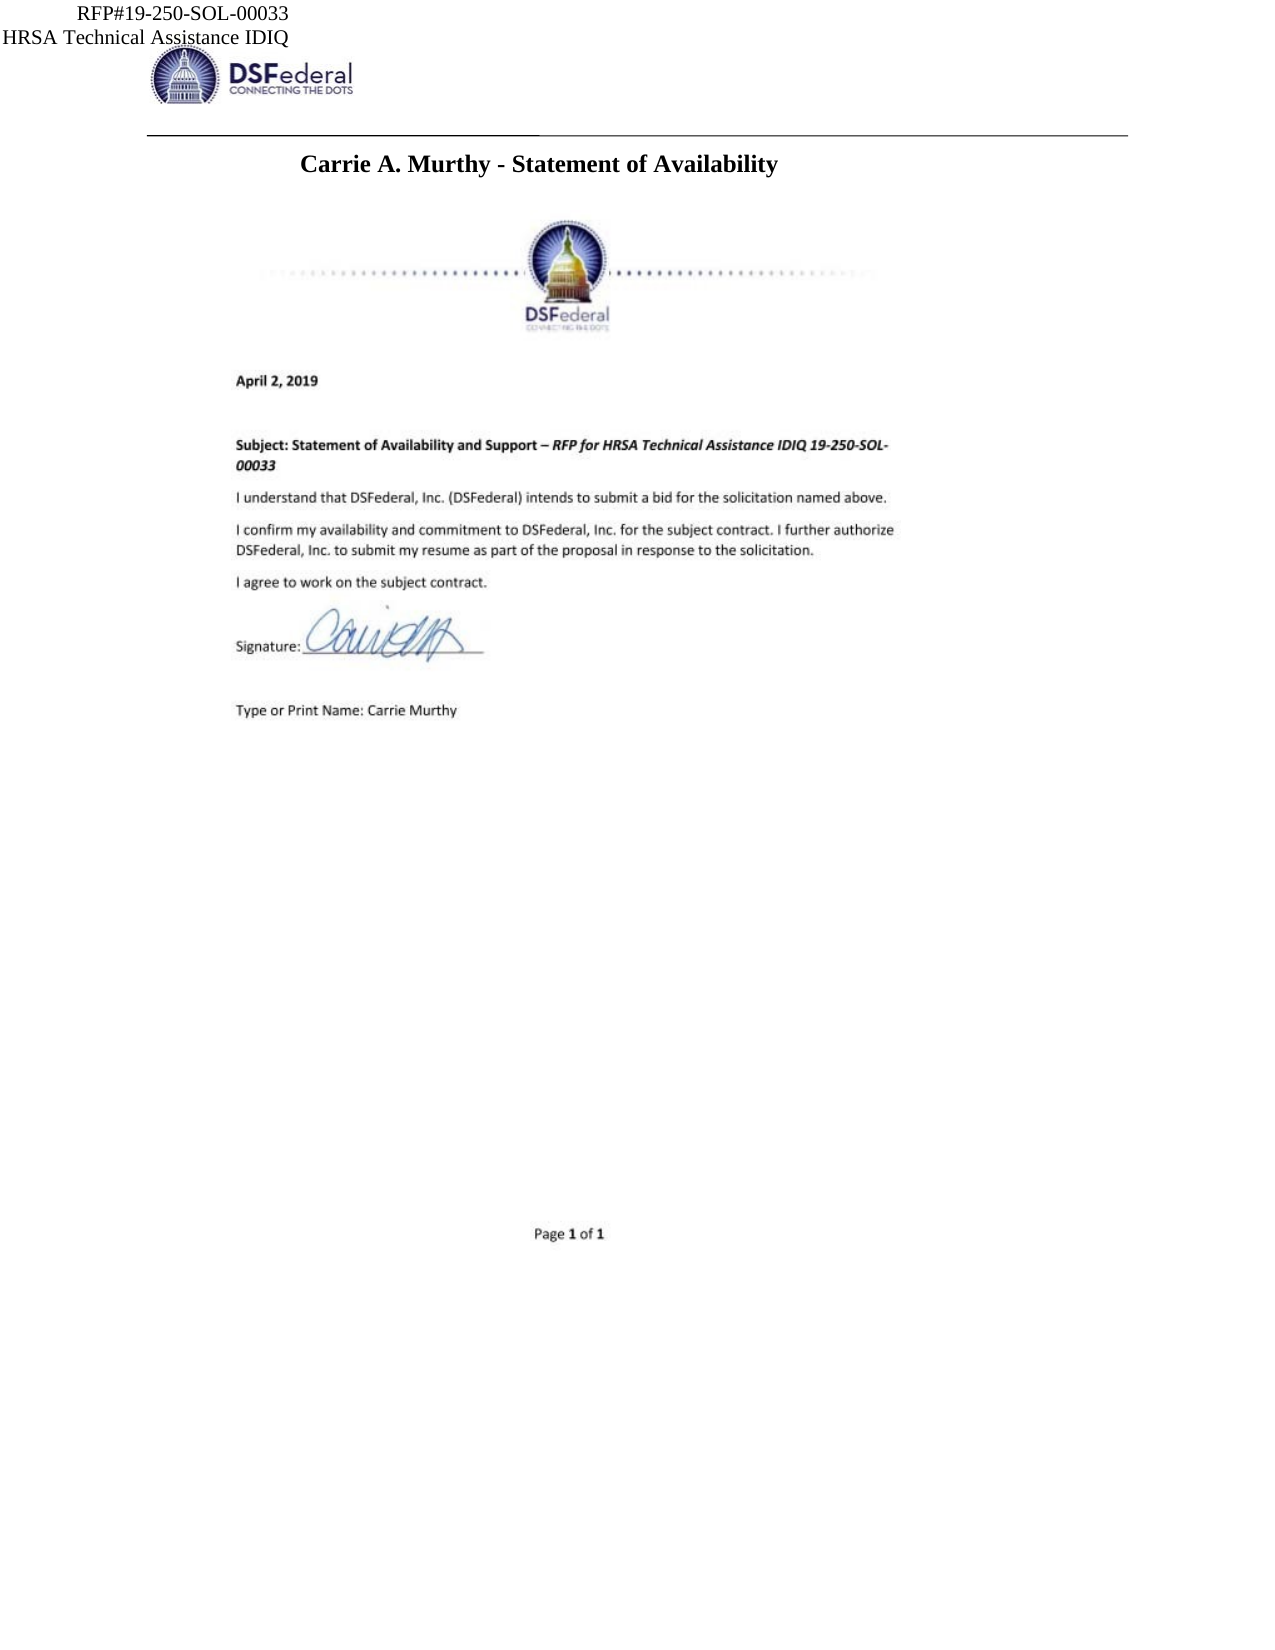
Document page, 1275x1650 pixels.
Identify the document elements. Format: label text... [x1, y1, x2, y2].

subtitle Carrie A. Murthy - Statement of Availability [300, 149, 1244, 178]
picture [276, 32, 285, 43]
picture [149, 32, 355, 105]
picture [230, 210, 901, 1251]
picture [255, 32, 263, 43]
